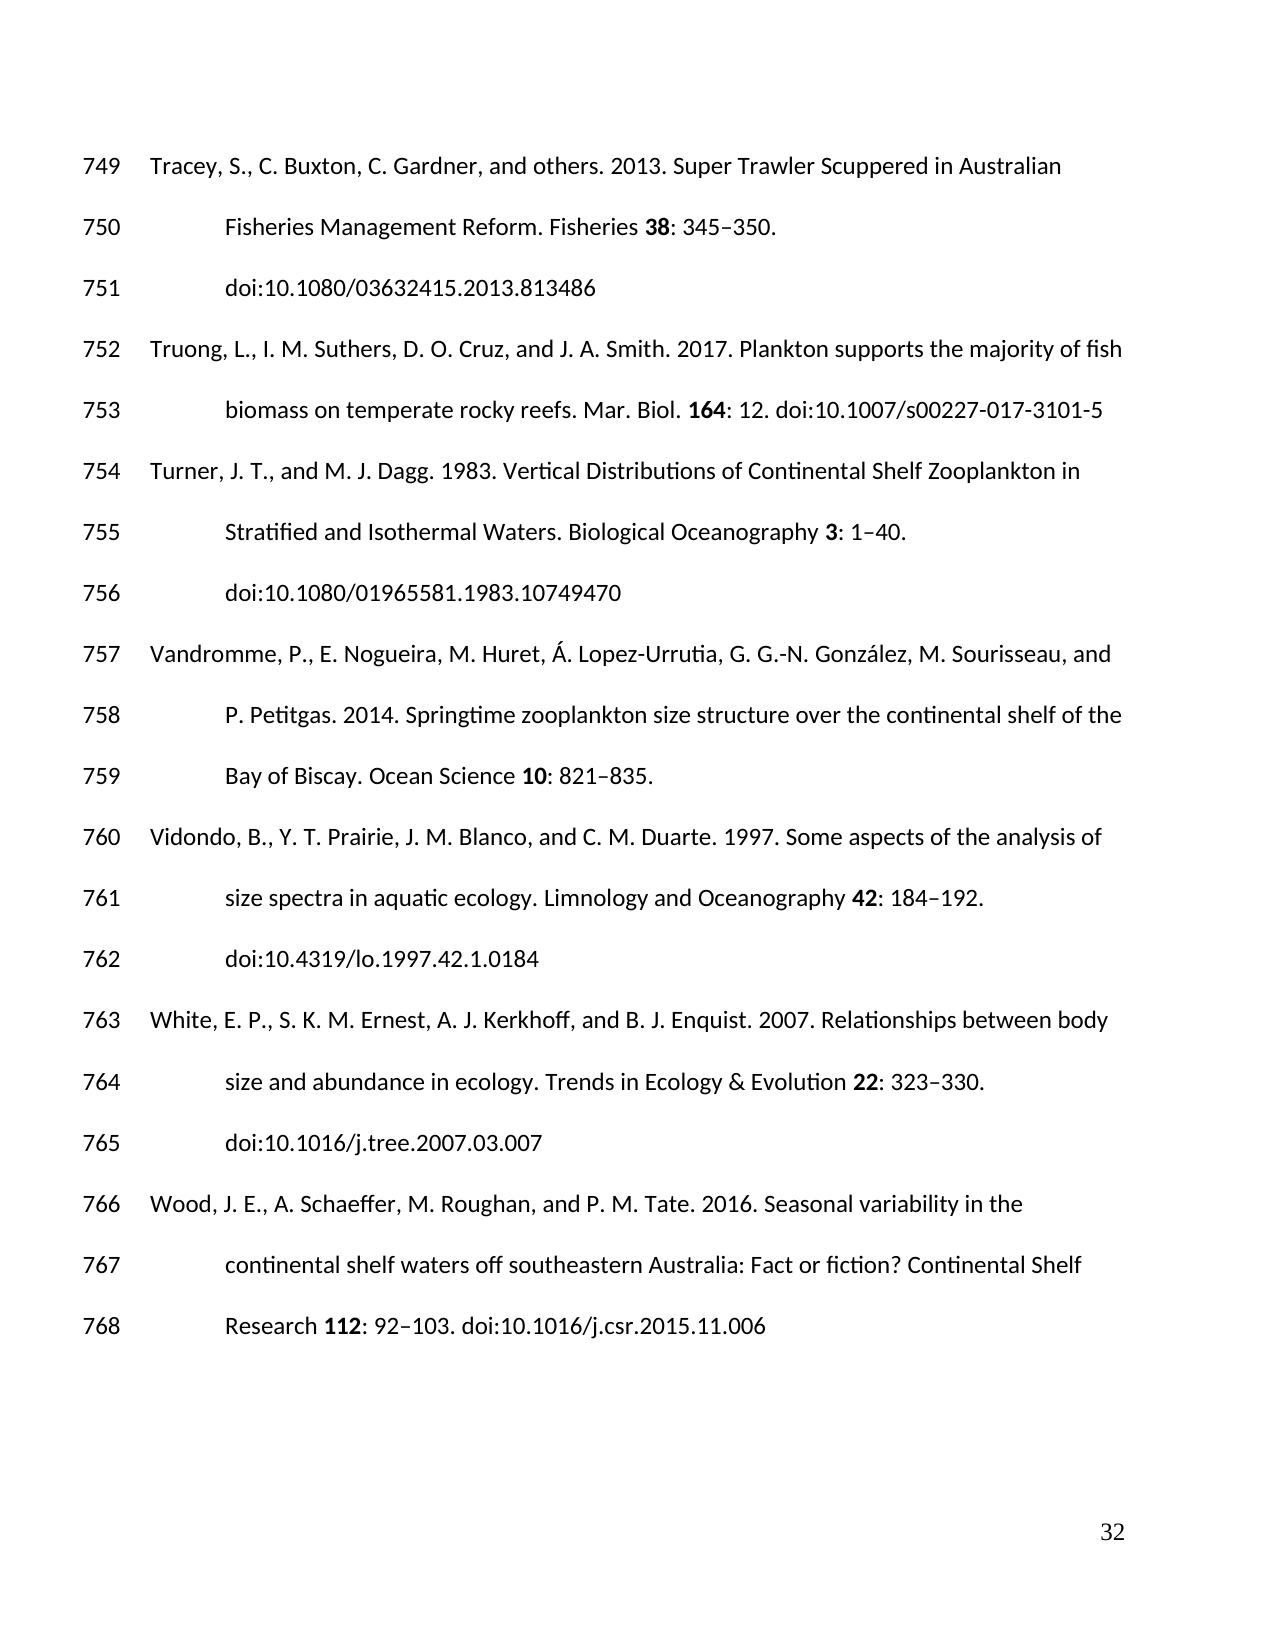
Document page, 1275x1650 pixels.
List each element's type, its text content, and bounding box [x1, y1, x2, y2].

text Wood, J. E., A. Schaeffer, M. Roughan, and P. M. Tate. 2016. Seasonal variability in the continental shelf waters off southeastern Australia: Fact or fiction? Continental Shelf Research 112: 92–103. doi:10.1016/j.csr.2015.11.006 [150, 1188, 1125, 1340]
text Truong, L., I. M. Suthers, D. O. Cruz, and J. A. Smith. 2017. Plankton supports the majority of fish biomass on temperate rocky reefs. Mar. Biol. 164: 12. doi:10.1007/s00227-017-3101-5 [150, 333, 1125, 425]
text White, E. P., S. K. M. Ernest, A. J. Kerkhoff, and B. J. Enquist. 2007. Relationships between body size and abundance in ecology. Trends in Ecology & Evolution 22: 323–330. doi:10.1016/j.tree.2007.03.007 [150, 1004, 1125, 1157]
text Vidondo, B., Y. T. Prairie, J. M. Blanco, and C. M. Duarte. 1997. Some aspects of the analysis of size spectra in aquatic ecology. Limnology and Oceanography 42: 184–192. doi:10.4319/lo.1997.42.1.0184 [150, 821, 1125, 974]
text Vandromme, P., E. Nogueira, M. Huret, Á. Lopez-Urrutia, G. G.-N. González, M. Sourisseau, and P. Petitgas. 2014. Springtime zooplankton size structure over the continental shelf of the Bay of Biscay. Ocean Science 10: 821–835. [150, 638, 1125, 791]
text Turner, J. T., and M. J. Dagg. 1983. Vertical Distributions of Continental Shelf Zooplankton in Stratified and Isothermal Waters. Biological Oceanography 3: 1–40. doi:10.1080/01965581.1983.10749470 [150, 455, 1125, 608]
text Tracey, S., C. Buxton, C. Gardner, and others. 2013. Super Trawler Scuppered in Australian Fisheries Management Reform. Fisheries 38: 345–350. doi:10.1080/03632415.2013.813486 [150, 150, 1125, 303]
